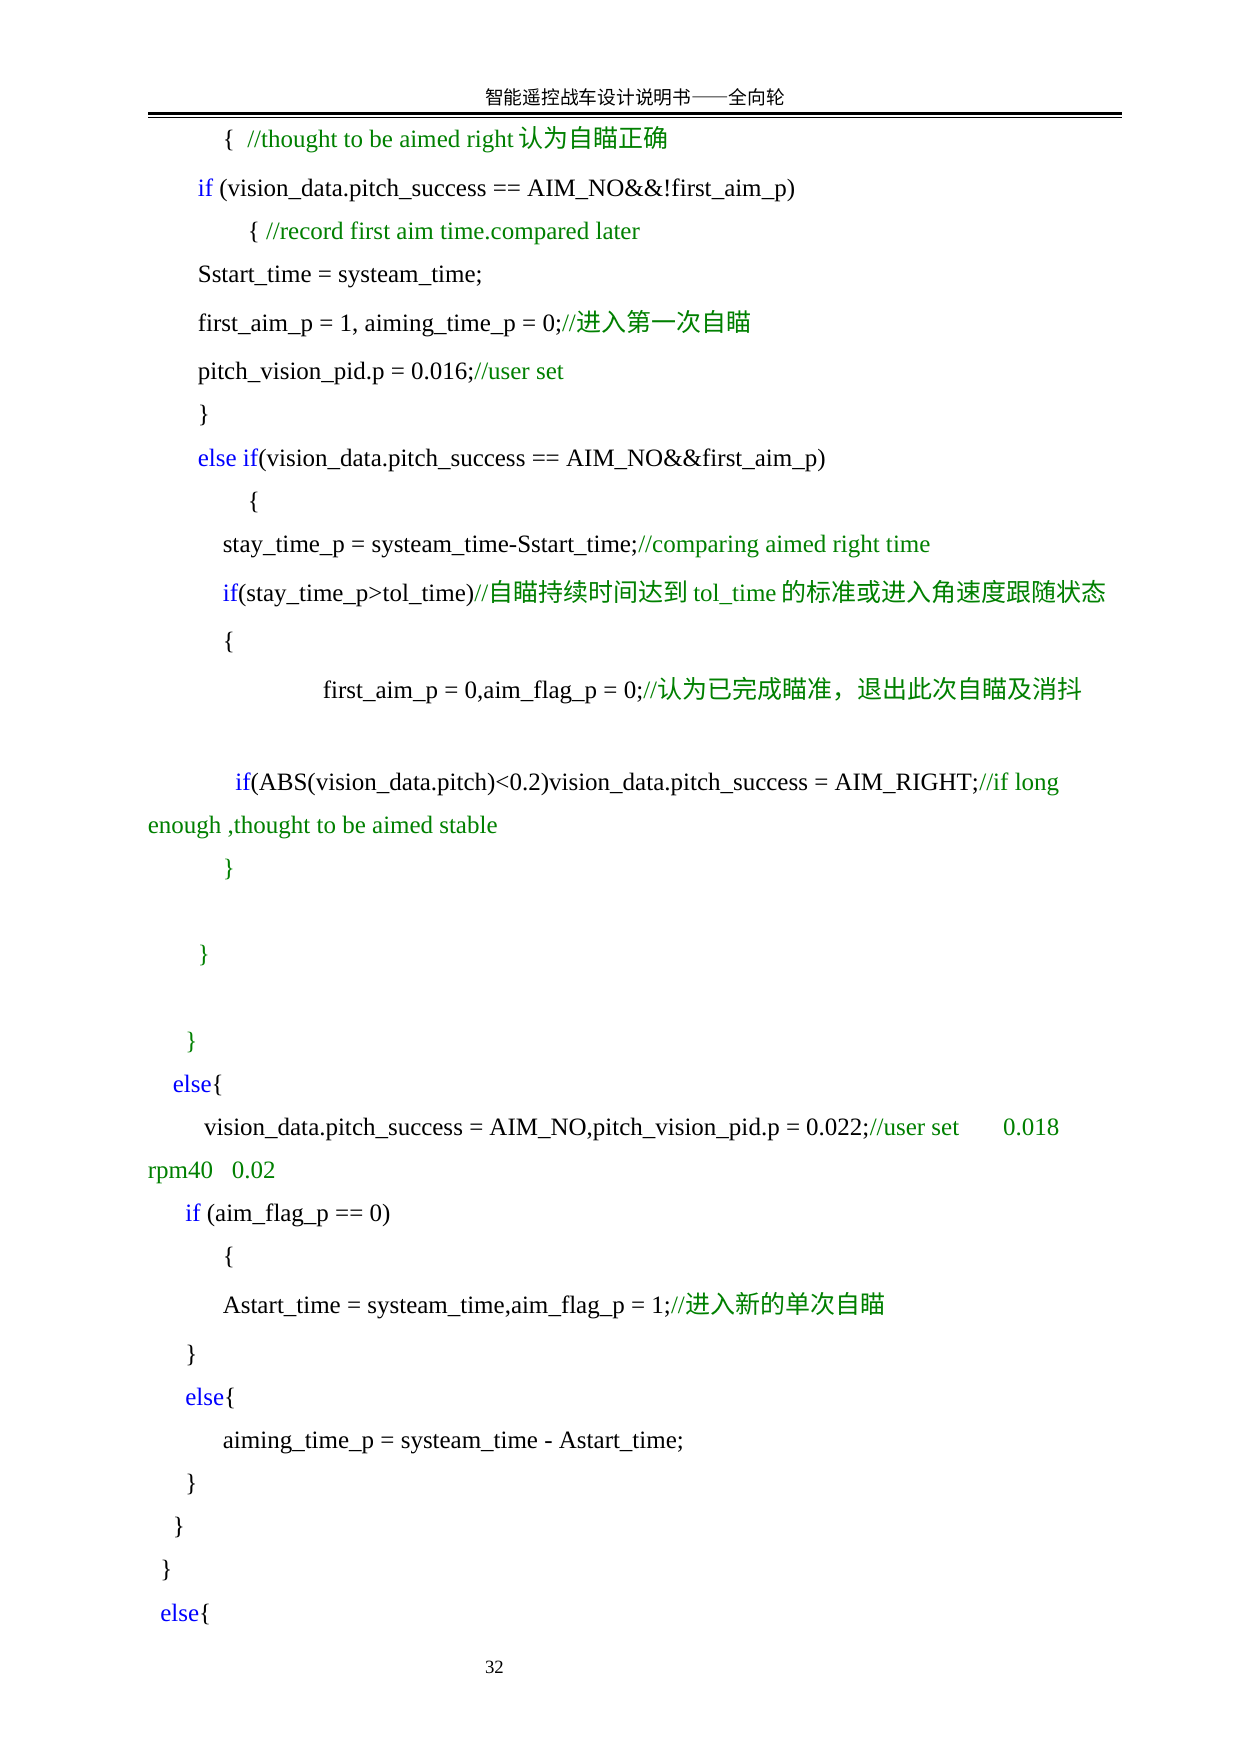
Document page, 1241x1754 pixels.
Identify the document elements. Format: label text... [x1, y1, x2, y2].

text aiming_time_p = systeam_time - Astart_time; [148, 1425, 1122, 1454]
text else{ [148, 1069, 1122, 1098]
text vision_data.pitch_success = AIM_NO,pitch_vision_pid.p = 0.022;//user set 0.018 rpm40 0.02 [148, 1112, 1122, 1184]
text } [148, 1339, 1122, 1368]
text } [148, 1554, 1122, 1583]
text } [148, 939, 1122, 968]
text } [148, 1026, 1122, 1054]
text } [148, 1511, 1122, 1540]
text else{ [148, 1598, 1122, 1626]
text if(stay_time_p>tol_time)//自瞄持续时间达到tol_time的标准或进入角速度跟随状态 [148, 572, 1122, 608]
text { //thought to be aimed right认为自瞄正确 [148, 118, 1122, 154]
text } [148, 853, 1122, 882]
text { [148, 626, 1122, 655]
text { //record first aim time.compared later [148, 216, 1122, 244]
text { [148, 486, 1122, 514]
text { [148, 1241, 1122, 1270]
text pitch_vision_pid.p = 0.016;//user set [148, 356, 1122, 385]
text else{ [148, 1382, 1122, 1411]
text if (vision_data.pitch_success == AIM_NO&&!first_aim_p) [148, 173, 1122, 201]
text Astart_time = systeam_time,aim_flag_p = 1;//进入新的单次自瞄 [148, 1284, 1122, 1321]
text stay_time_p = systeam_time-Sstart_time;//comparing aimed right time [148, 529, 1122, 558]
text if(ABS(vision_data.pitch)<0.2)vision_data.pitch_success = AIM_RIGHT;//if long enough ,thought to be aimed stable [148, 767, 1122, 839]
text first_aim_p = 1, aiming_time_p = 0;//进入第一次自瞄 [148, 302, 1122, 338]
text else if(vision_data.pitch_success == AIM_NO&&first_aim_p) [148, 443, 1122, 471]
text } [148, 1468, 1122, 1497]
text Sstart_time = systeam_time; [148, 259, 1122, 288]
text first_aim_p = 0,aim_flag_p = 0;//认为已完成瞄准，退出此次自瞄及消抖 [148, 669, 1122, 706]
text if (aim_flag_p == 0) [148, 1198, 1122, 1227]
text } [148, 399, 1122, 428]
